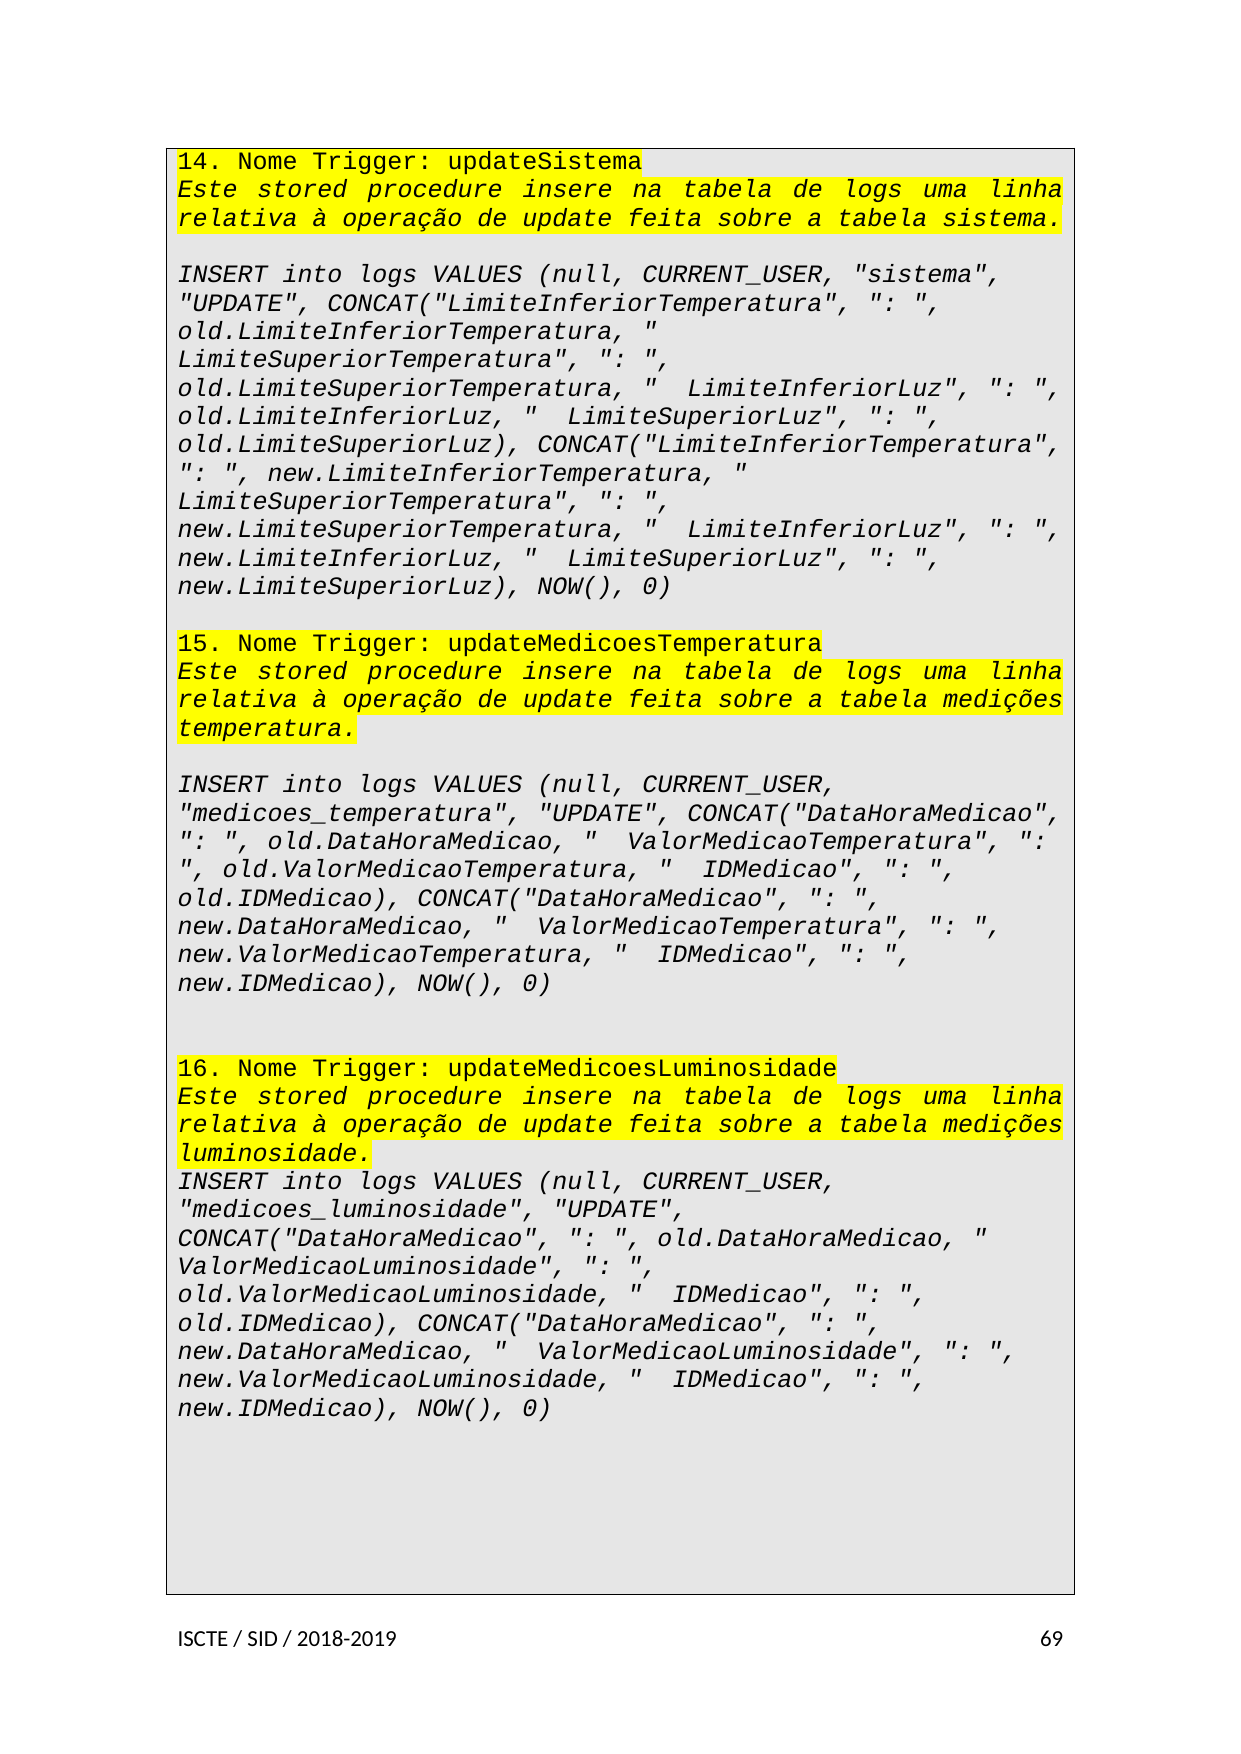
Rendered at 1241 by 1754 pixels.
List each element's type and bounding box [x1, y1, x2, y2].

table_header [167, 149, 1074, 1594]
